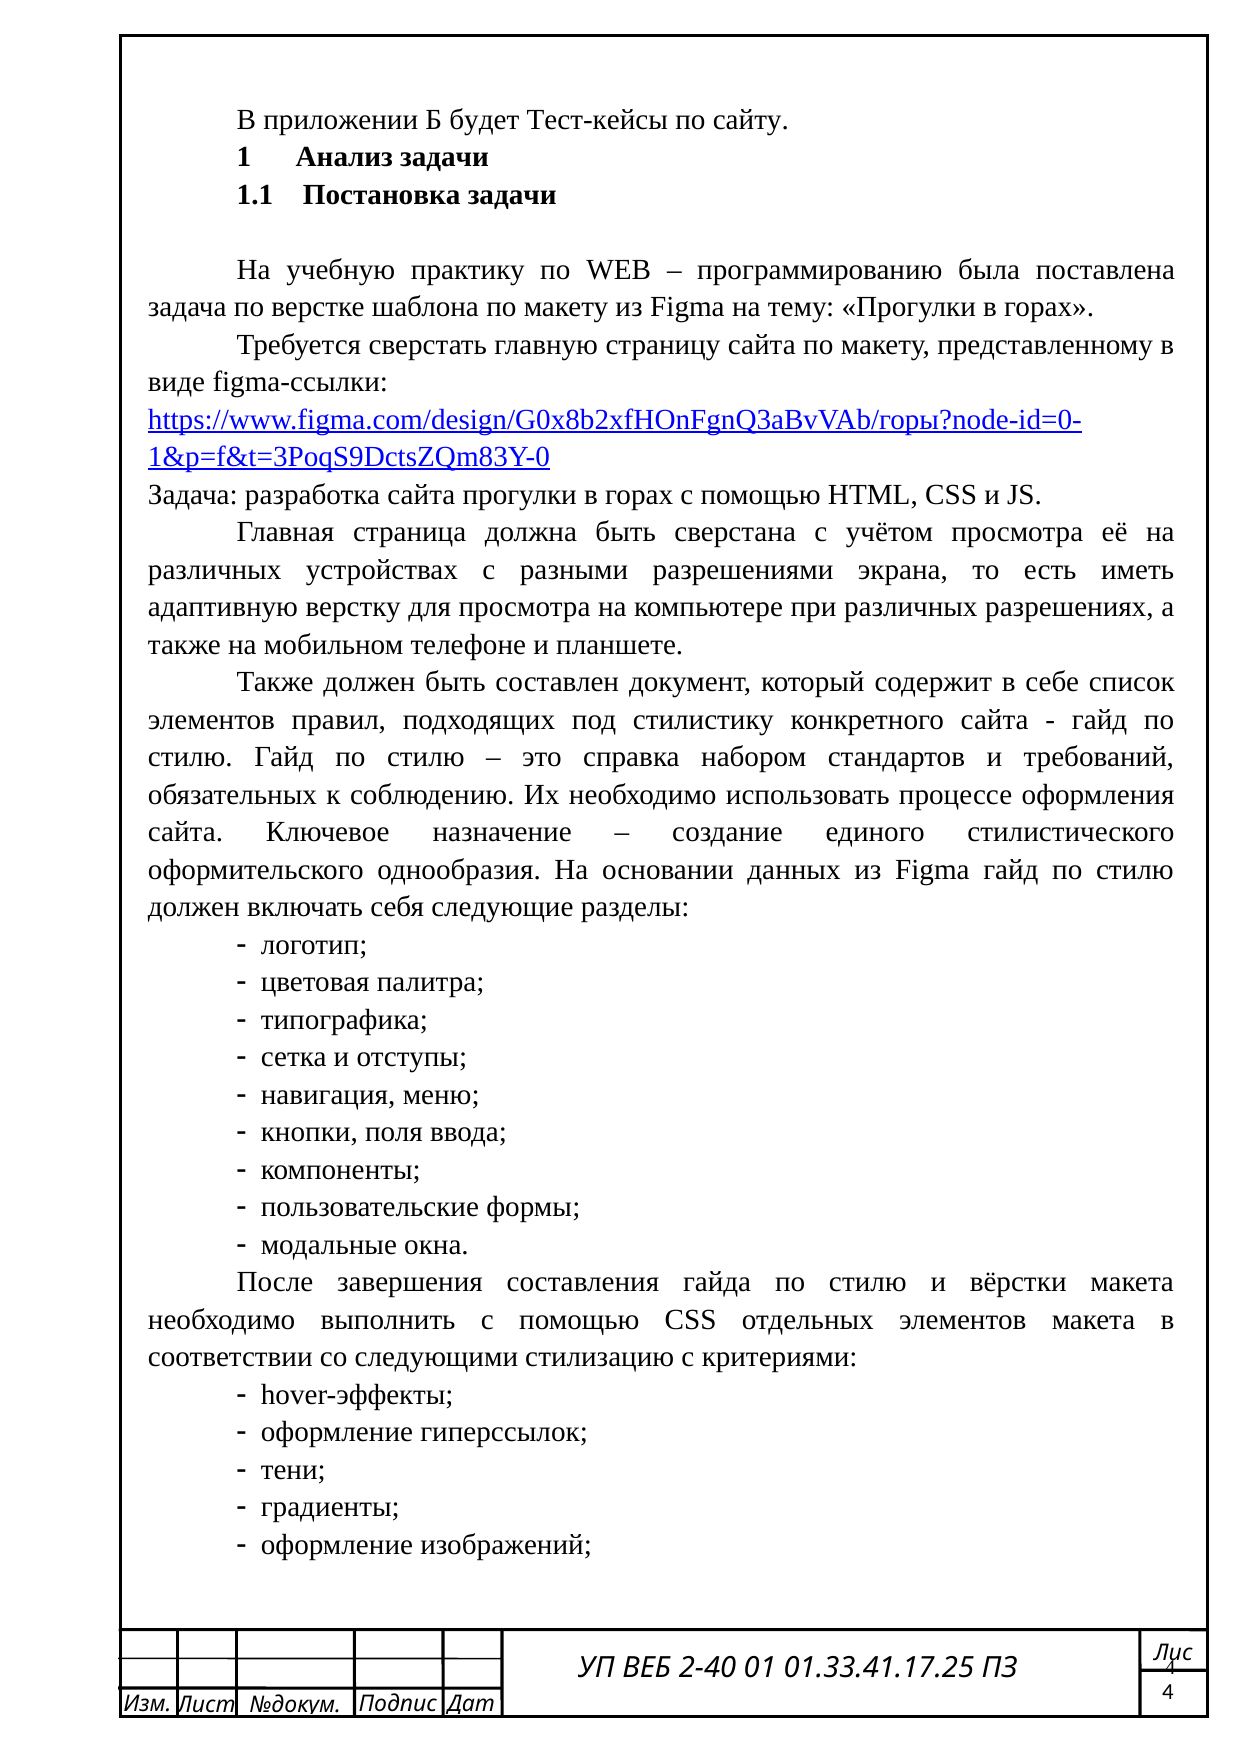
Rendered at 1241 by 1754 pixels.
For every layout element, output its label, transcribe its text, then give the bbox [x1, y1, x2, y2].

text Главная страница должна быть сверстана с учётом просмотра её на различных устройствах с разными разрешениями экрана, то есть иметь адаптивную верстку для просмотра на компьютере при различных разрешениях, а также на мобильном телефоне и планшете. [148, 512, 1175, 662]
text https://www.figma.com/design/G0x8b2xfHOnFgnQ3aBvVAb/горы?node-id=0-1&p=f&t=3PoqS9DctsZQm83Y-0 [148, 399, 1175, 474]
list навигация, меню; [148, 1074, 1175, 1112]
text После завершения составления гайда по стилю и вёрстки макета необходимо выполнить с помощью CSS отдельных элементов макета в соответствии со следующими стилизацию с критериями: [148, 1262, 1175, 1374]
text Задача: разработка сайта прогулки в горах с помощью HTML, CSS и JS. [148, 474, 1175, 512]
text Требуется сверстать главную страницу сайта по макету, представленному в виде figma-ссылки: [148, 324, 1175, 399]
list кнопки, поля ввода; [148, 1112, 1175, 1149]
list градиенты; [148, 1487, 1175, 1524]
list типографика; [148, 999, 1175, 1037]
list цветовая палитра; [148, 962, 1175, 999]
list оформление гиперссылок; [148, 1412, 1175, 1449]
text В приложении Б будет Тест-кейсы по сайту. [148, 99, 1175, 137]
text Также должен быть составлен документ, который содержит в себе список элементов правил, подходящих под стилистику конкретного сайта - гайд по стилю. Гайд по стилю – это справка набором стандартов и требований, обязательных к соблюдению. Их необходимо использовать процессе оформления сайта. Ключевое назначение – создание единого стилистического оформительского однообразия. На основании данных из Figma гайд по стилю должен включать себя следующие разделы: [148, 662, 1175, 924]
list Постановка задачи [148, 174, 1175, 212]
list hover-эффекты; [148, 1374, 1175, 1412]
list компоненты; [148, 1149, 1175, 1187]
text На учебную практику по WEB – программированию была поставлена задача по верстке шаблона по макету из Figma на тему: «Прогулки в горах». [148, 249, 1175, 324]
list пользовательские формы; [148, 1187, 1175, 1224]
list Анализ задачи [148, 137, 1175, 174]
list сетка и отступы; [148, 1037, 1175, 1074]
list логотип; [148, 924, 1175, 962]
list тени; [148, 1449, 1175, 1487]
list модальные окна. [148, 1224, 1175, 1262]
list оформление изображений; [148, 1524, 1175, 1562]
